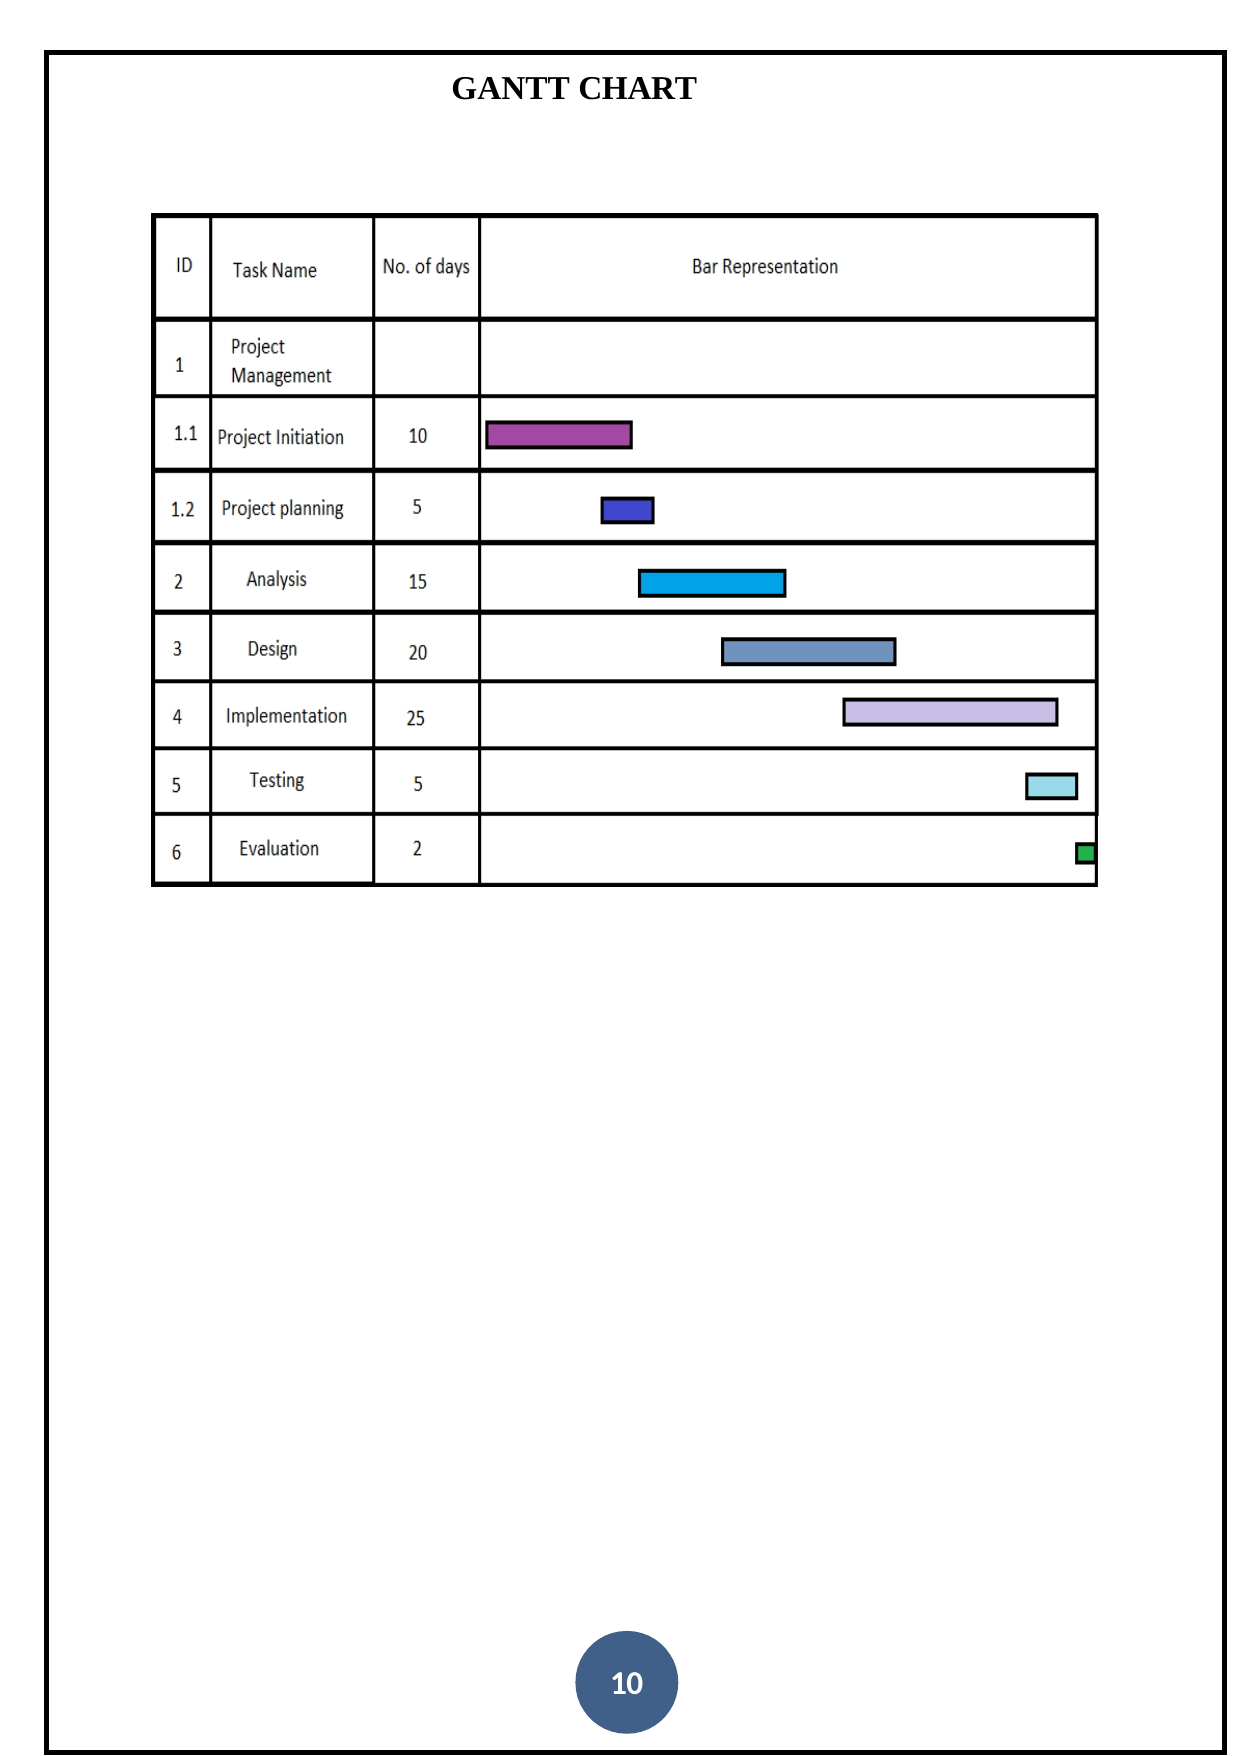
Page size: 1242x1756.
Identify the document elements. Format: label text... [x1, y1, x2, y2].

picture [151, 213, 1099, 887]
subtitle GANTT CHART [107, 68, 1041, 107]
